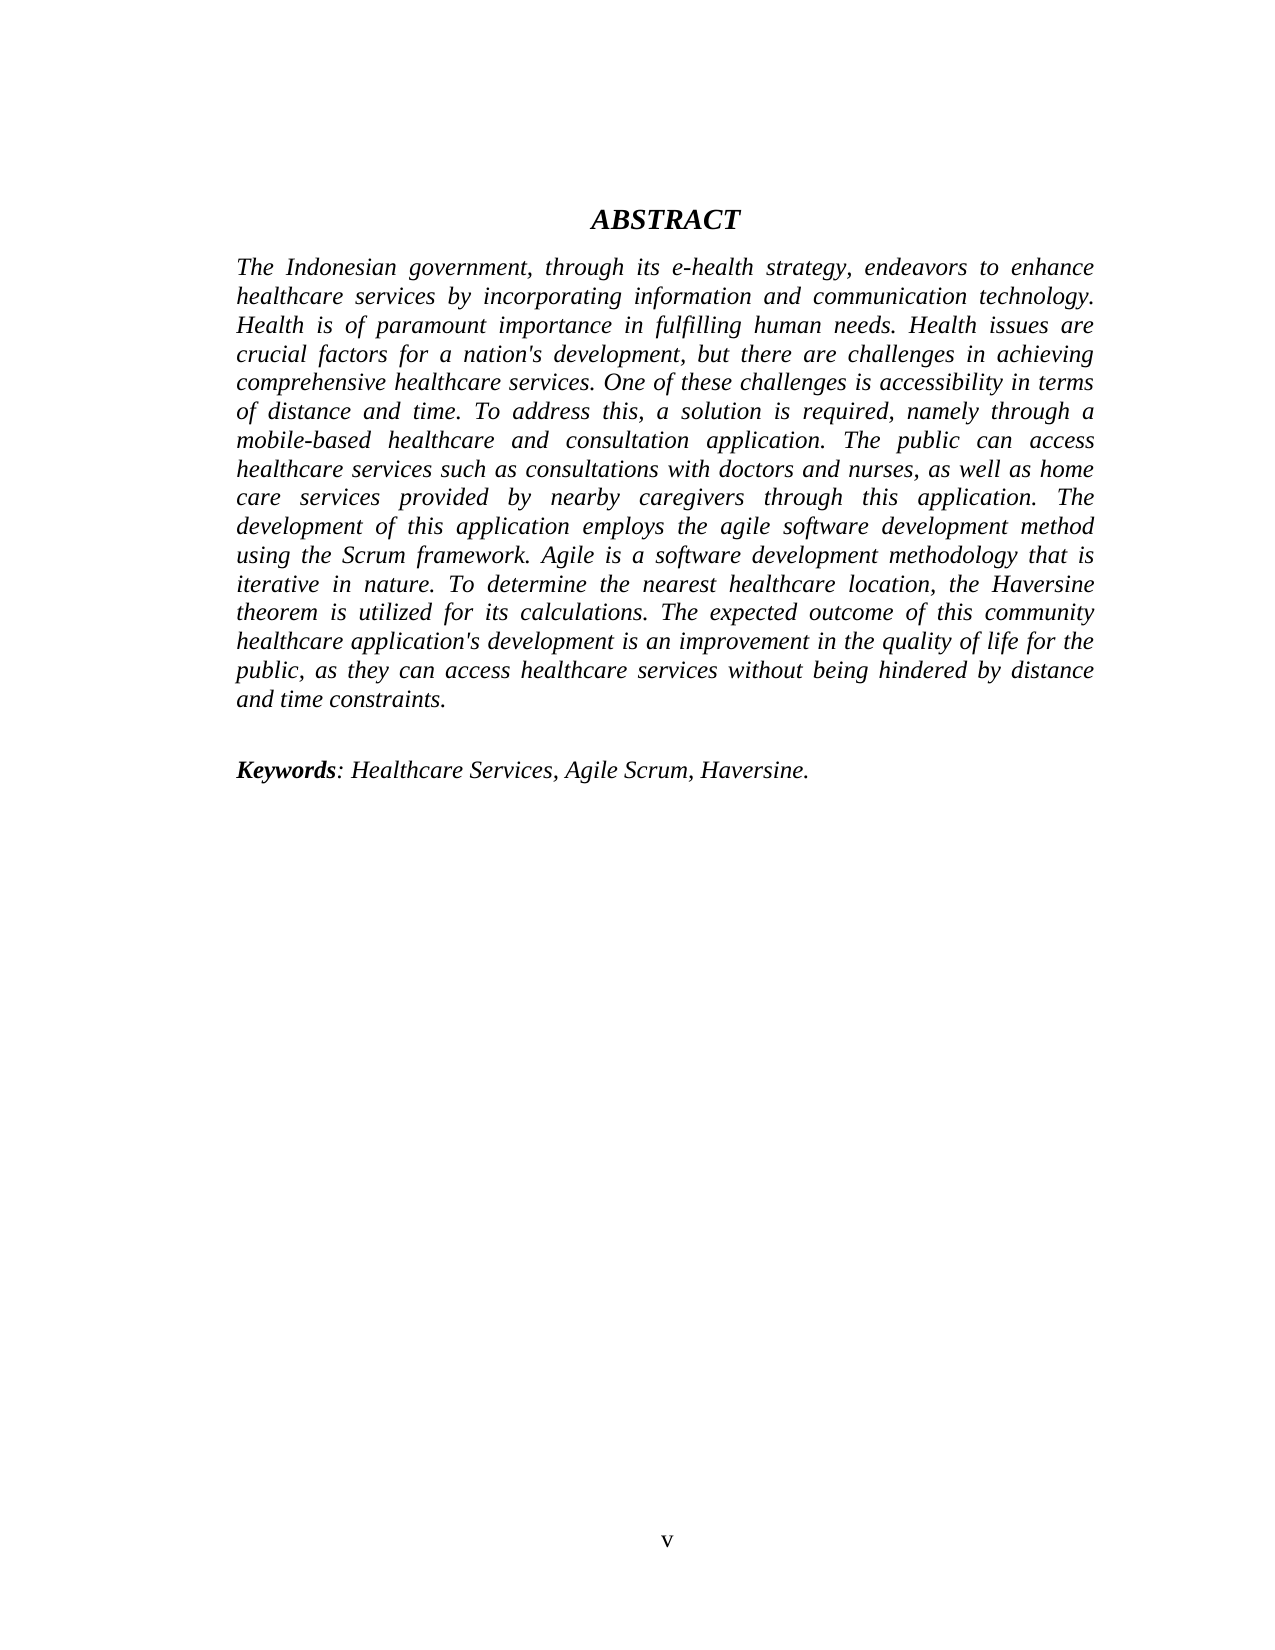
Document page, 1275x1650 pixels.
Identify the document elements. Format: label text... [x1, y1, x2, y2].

subtitle ABSTRACT [236, 202, 1098, 236]
text Keywords: Healthcare Services, Agile Scrum, Haversine. [236, 756, 1098, 784]
text The Indonesian government, through its e-health strategy, endeavors to enhance healthcare services by incorporating information and communication technology. Health is of paramount importance in fulfilling human needs. Health issues are crucial factors for a nation's development, but there are challenges in achieving comprehensive healthcare services. One of these challenges is accessibility in terms of distance and time. To address this, a solution is required, namely through a mobile-based healthcare and consultation application. The public can access healthcare services such as consultations with doctors and nurses, as well as home care services provided by nearby caregivers through this application. The development of this application employs the agile software development method using the Scrum framework. Agile is a software development methodology that is iterative in nature. To determine the nearest healthcare location, the Haversine theorem is utilized for its calculations. The expected outcome of this community healthcare application's development is an improvement in the quality of life for the public, as they can access healthcare services without being hindered by distance and time constraints. [236, 252, 1098, 712]
